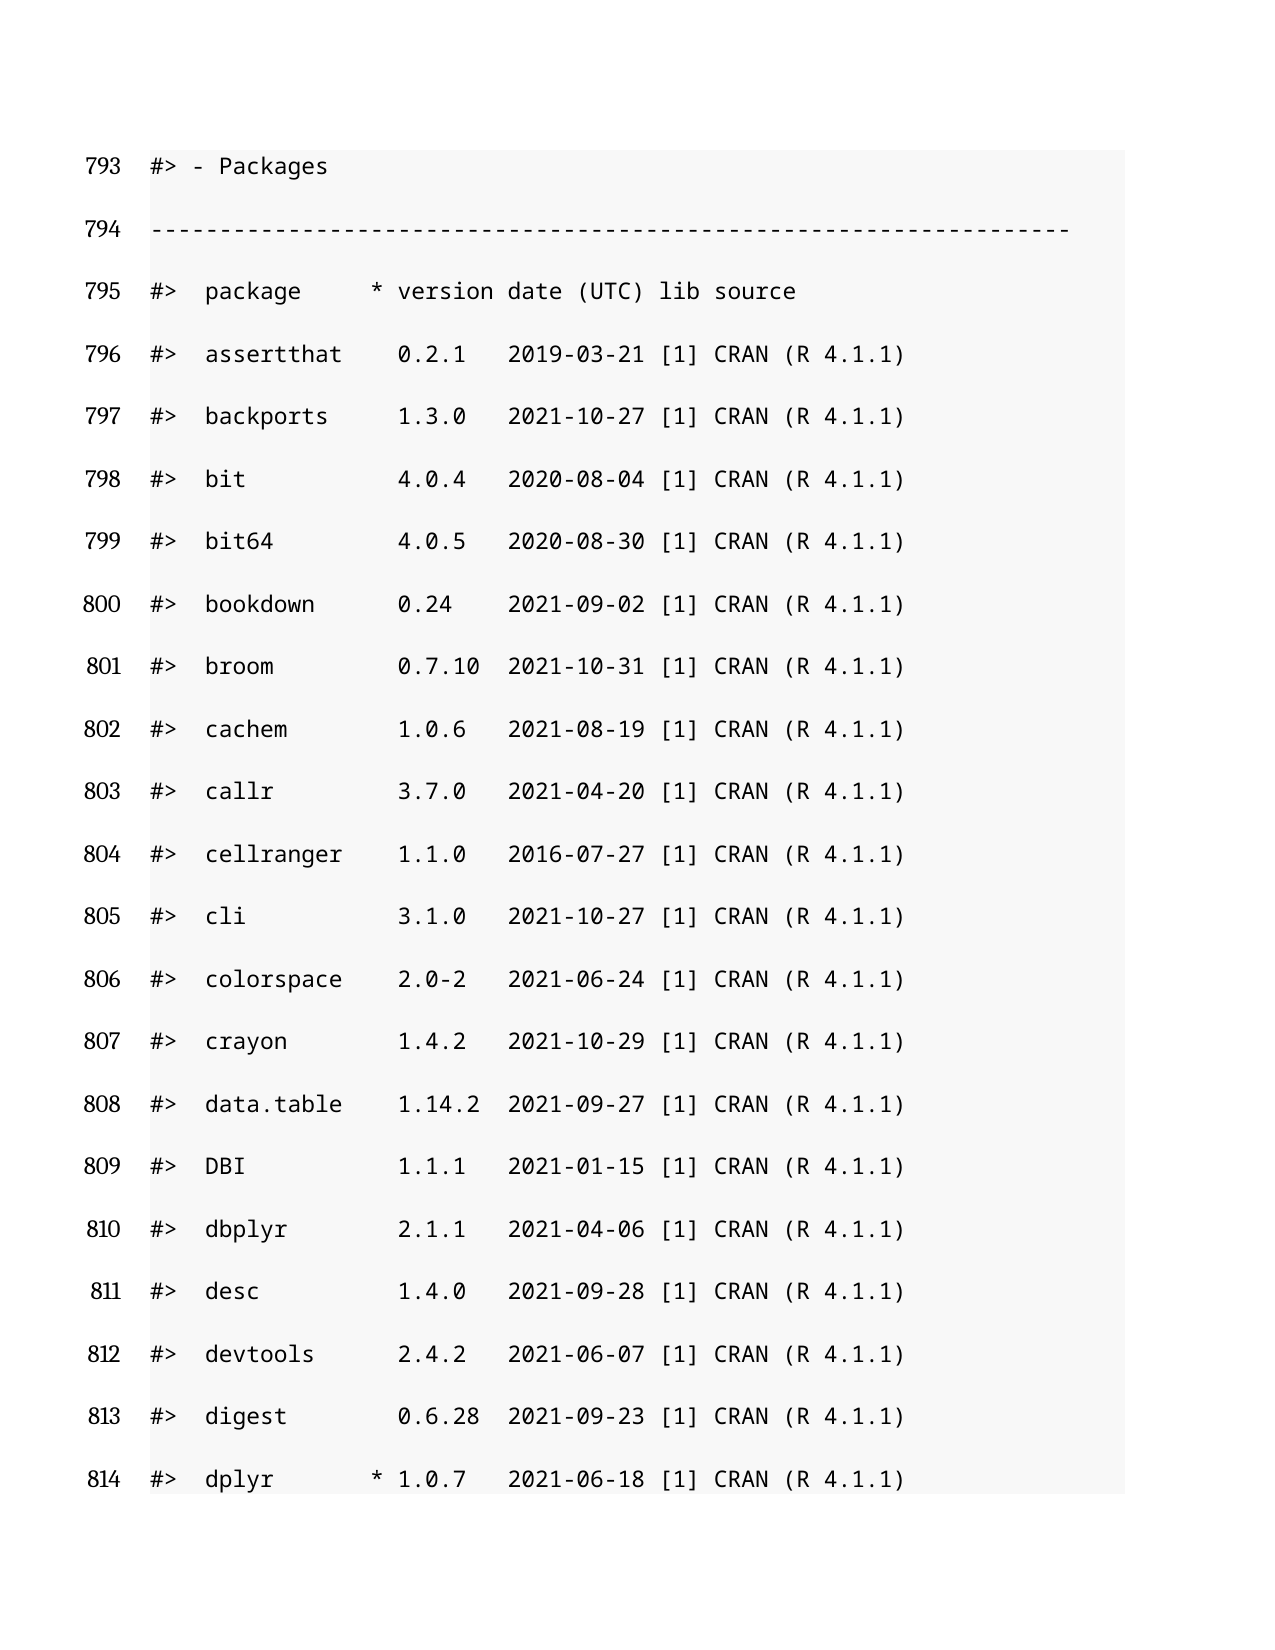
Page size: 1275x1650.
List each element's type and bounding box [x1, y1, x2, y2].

text [150, 150, 1125, 1494]
